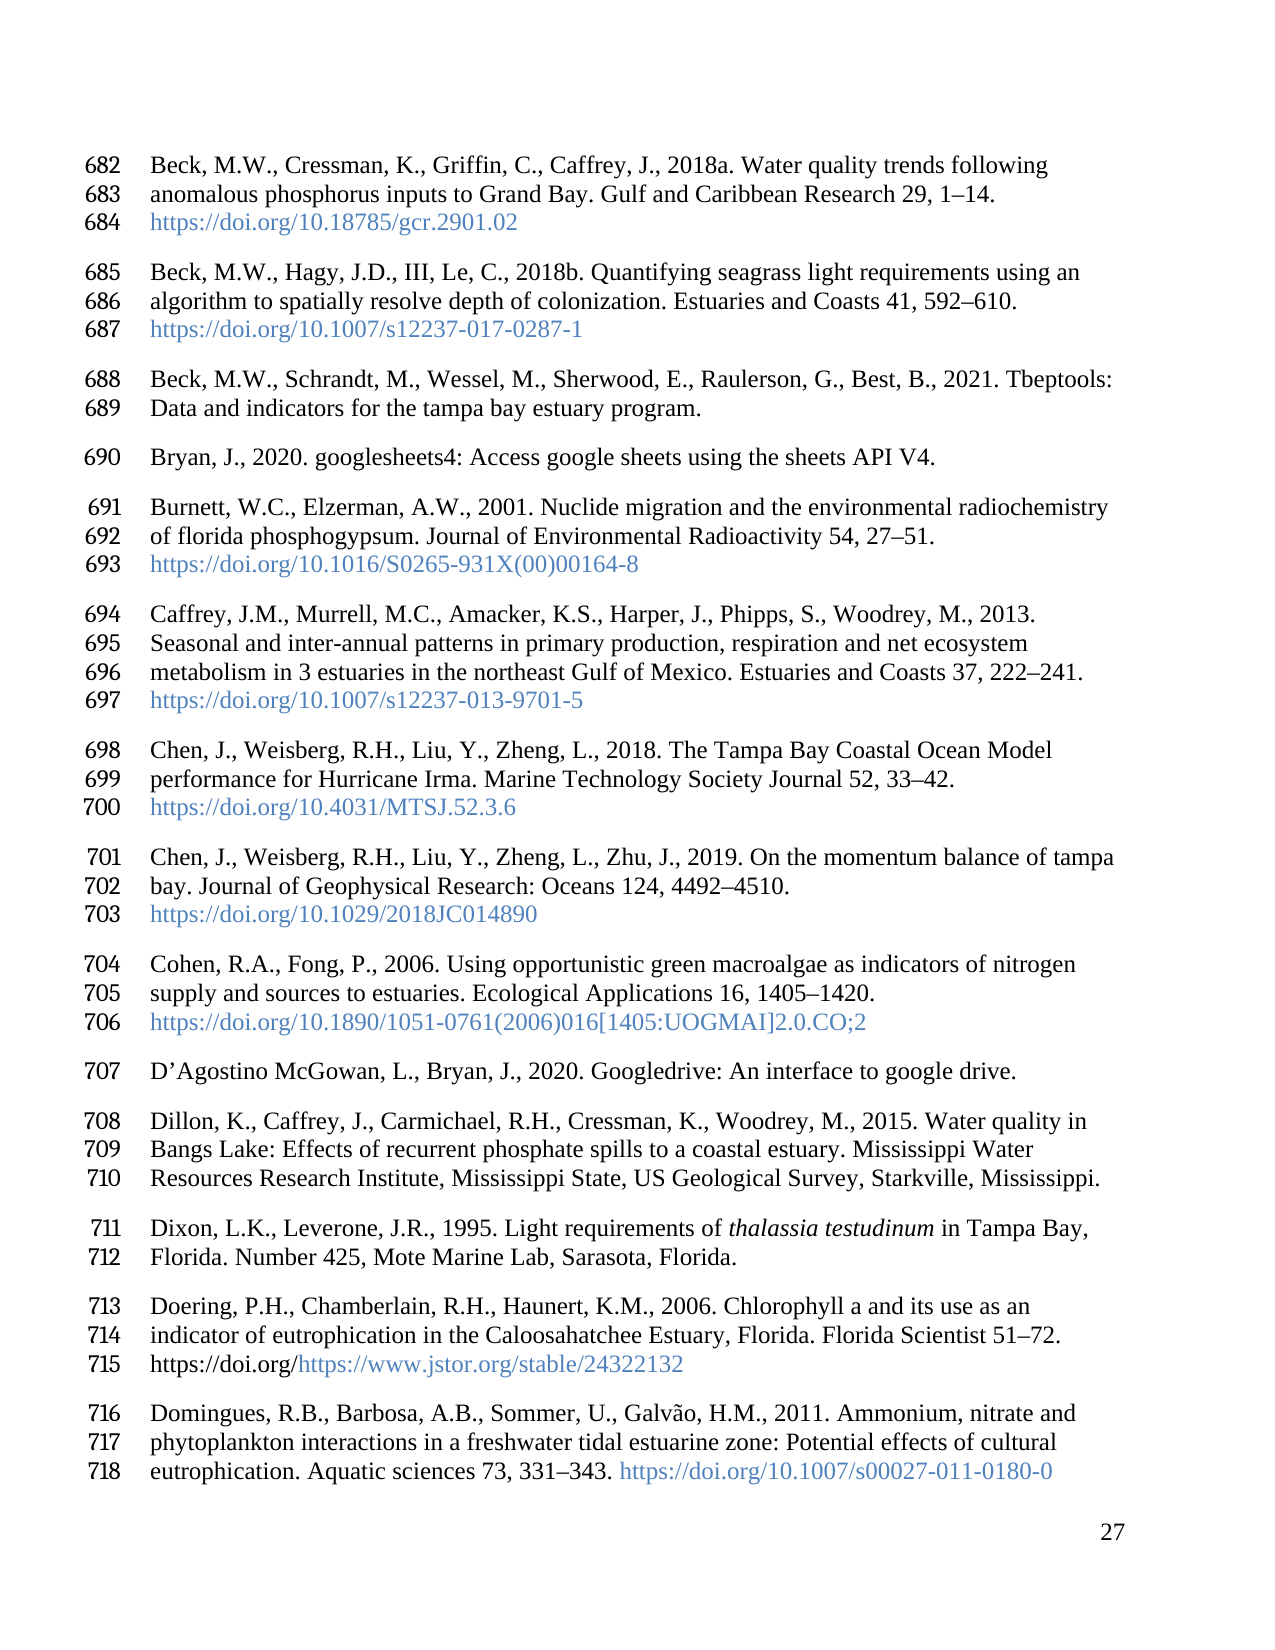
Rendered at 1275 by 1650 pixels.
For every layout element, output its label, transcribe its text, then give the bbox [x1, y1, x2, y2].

text Cohen, R.A., Fong, P., 2006. Using opportunistic green macroalgae as indicators of nitrogen supply and sources to estuaries. Ecological Applications 16, 1405–1420. https://doi.org/10.1890/1051-0761(2006)016[1405:UOGMAI]2.0.CO;2 [150, 949, 1125, 1035]
text Doering, P.H., Chamberlain, R.H., Haunert, K.M., 2006. Chlorophyll a and its use as an indicator of eutrophication in the Caloosahatchee Estuary, Florida. Florida Scientist 51–72. https://doi.org/https://www.jstor.org/stable/24322132 [150, 1291, 1125, 1377]
text Beck, M.W., Hagy, J.D., III, Le, C., 2018b. Quantifying seagrass light requirements using an algorithm to spatially resolve depth of colonization. Estuaries and Coasts 41, 592–610. https://doi.org/10.1007/s12237-017-0287-1 [150, 257, 1125, 343]
text Chen, J., Weisberg, R.H., Liu, Y., Zheng, L., Zhu, J., 2019. On the momentum balance of tampa bay. Journal of Geophysical Research: Oceans 124, 4492–4510. https://doi.org/10.1029/2018JC014890 [150, 842, 1125, 928]
text Chen, J., Weisberg, R.H., Liu, Y., Zheng, L., 2018. The Tampa Bay Coastal Ocean Model performance for Hurricane Irma. Marine Technology Society Journal 52, 33–42. https://doi.org/10.4031/MTSJ.52.3.6 [150, 735, 1125, 821]
text Caffrey, J.M., Murrell, M.C., Amacker, K.S., Harper, J., Phipps, S., Woodrey, M., 2013. Seasonal and inter-annual patterns in primary production, respiration and net ecosystem metabolism in 3 estuaries in the northeast Gulf of Mexico. Estuaries and Coasts 37, 222–241. https://doi.org/10.1007/s12237-013-9701-5 [150, 599, 1125, 714]
text D’Agostino McGowan, L., Bryan, J., 2020. Googledrive: An interface to google drive. [150, 1056, 1125, 1085]
text Burnett, W.C., Elzerman, A.W., 2001. Nuclide migration and the environmental radiochemistry of florida phosphogypsum. Journal of Environmental Radioactivity 54, 27–51. https://doi.org/10.1016/S0265-931X(00)00164-8 [150, 492, 1125, 578]
text Bryan, J., 2020. googlesheets4: Access google sheets using the sheets API V4. [150, 442, 1125, 471]
text Domingues, R.B., Barbosa, A.B., Sommer, U., Galvão, H.M., 2011. Ammonium, nitrate and phytoplankton interactions in a freshwater tidal estuarine zone: Potential effects of cultural eutrophication. Aquatic sciences 73, 331–343. https://doi.org/10.1007/s00027-011-0180-0 [150, 1398, 1125, 1484]
text Beck, M.W., Cressman, K., Griffin, C., Caffrey, J., 2018a. Water quality trends following anomalous phosphorus inputs to Grand Bay. Gulf and Caribbean Research 29, 1–14. https://doi.org/10.18785/gcr.2901.02 [150, 150, 1125, 236]
text Dixon, L.K., Leverone, J.R., 1995. Light requirements of thalassia testudinum in Tampa Bay, Florida. Number 425, Mote Marine Lab, Sarasota, Florida. [150, 1213, 1125, 1270]
text Beck, M.W., Schrandt, M., Wessel, M., Sherwood, E., Raulerson, G., Best, B., 2021. Tbeptools: Data and indicators for the tampa bay estuary program. [150, 364, 1125, 422]
text Dillon, K., Caffrey, J., Carmichael, R.H., Cressman, K., Woodrey, M., 2015. Water quality in Bangs Lake: Effects of recurrent phosphate spills to a coastal estuary. Mississippi Water Resources Research Institute, Mississippi State, US Geological Survey, Starkville, Mississippi. [150, 1106, 1125, 1192]
